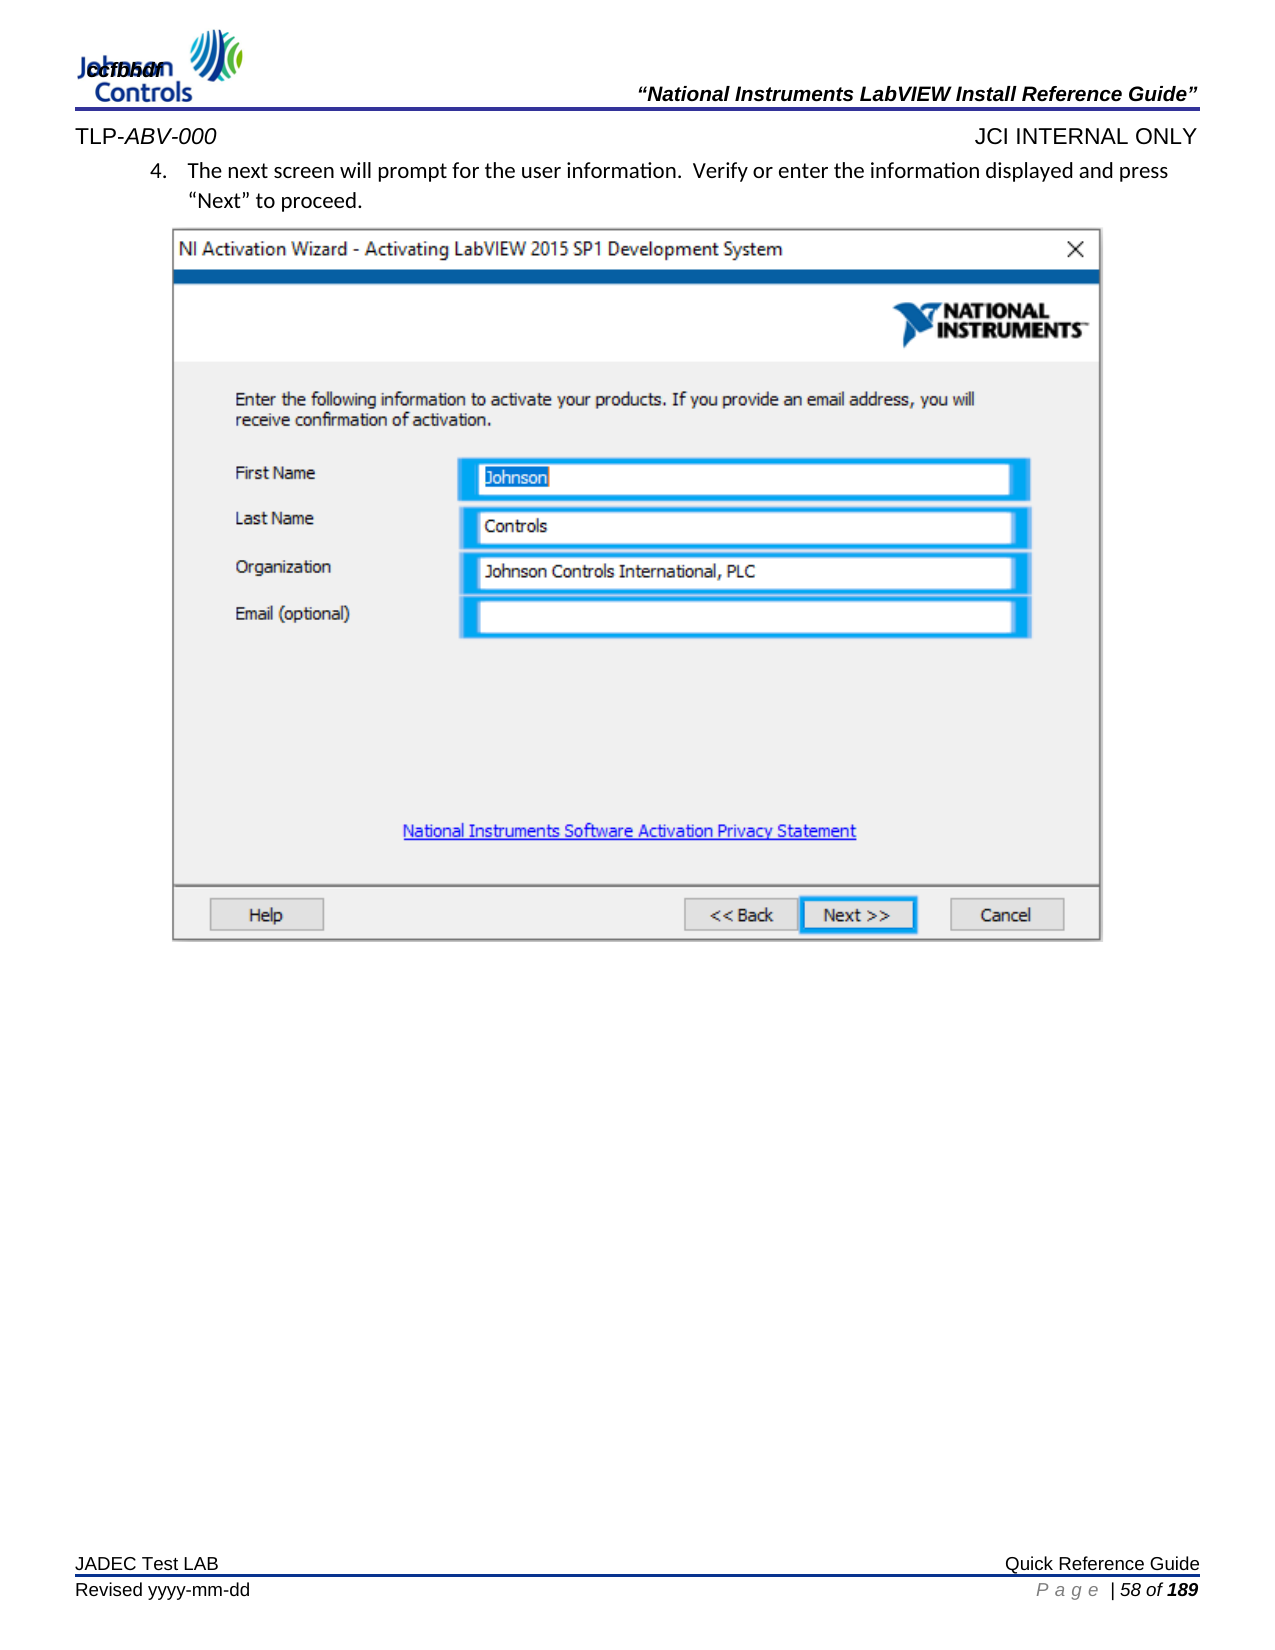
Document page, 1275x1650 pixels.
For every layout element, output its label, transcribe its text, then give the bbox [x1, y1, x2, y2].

picture [171, 226, 1104, 942]
list The next screen will prompt for the user information. Verify or enter the information displayed and press “Next” to proceed. [150, 156, 1200, 214]
picture [76, 26, 246, 105]
